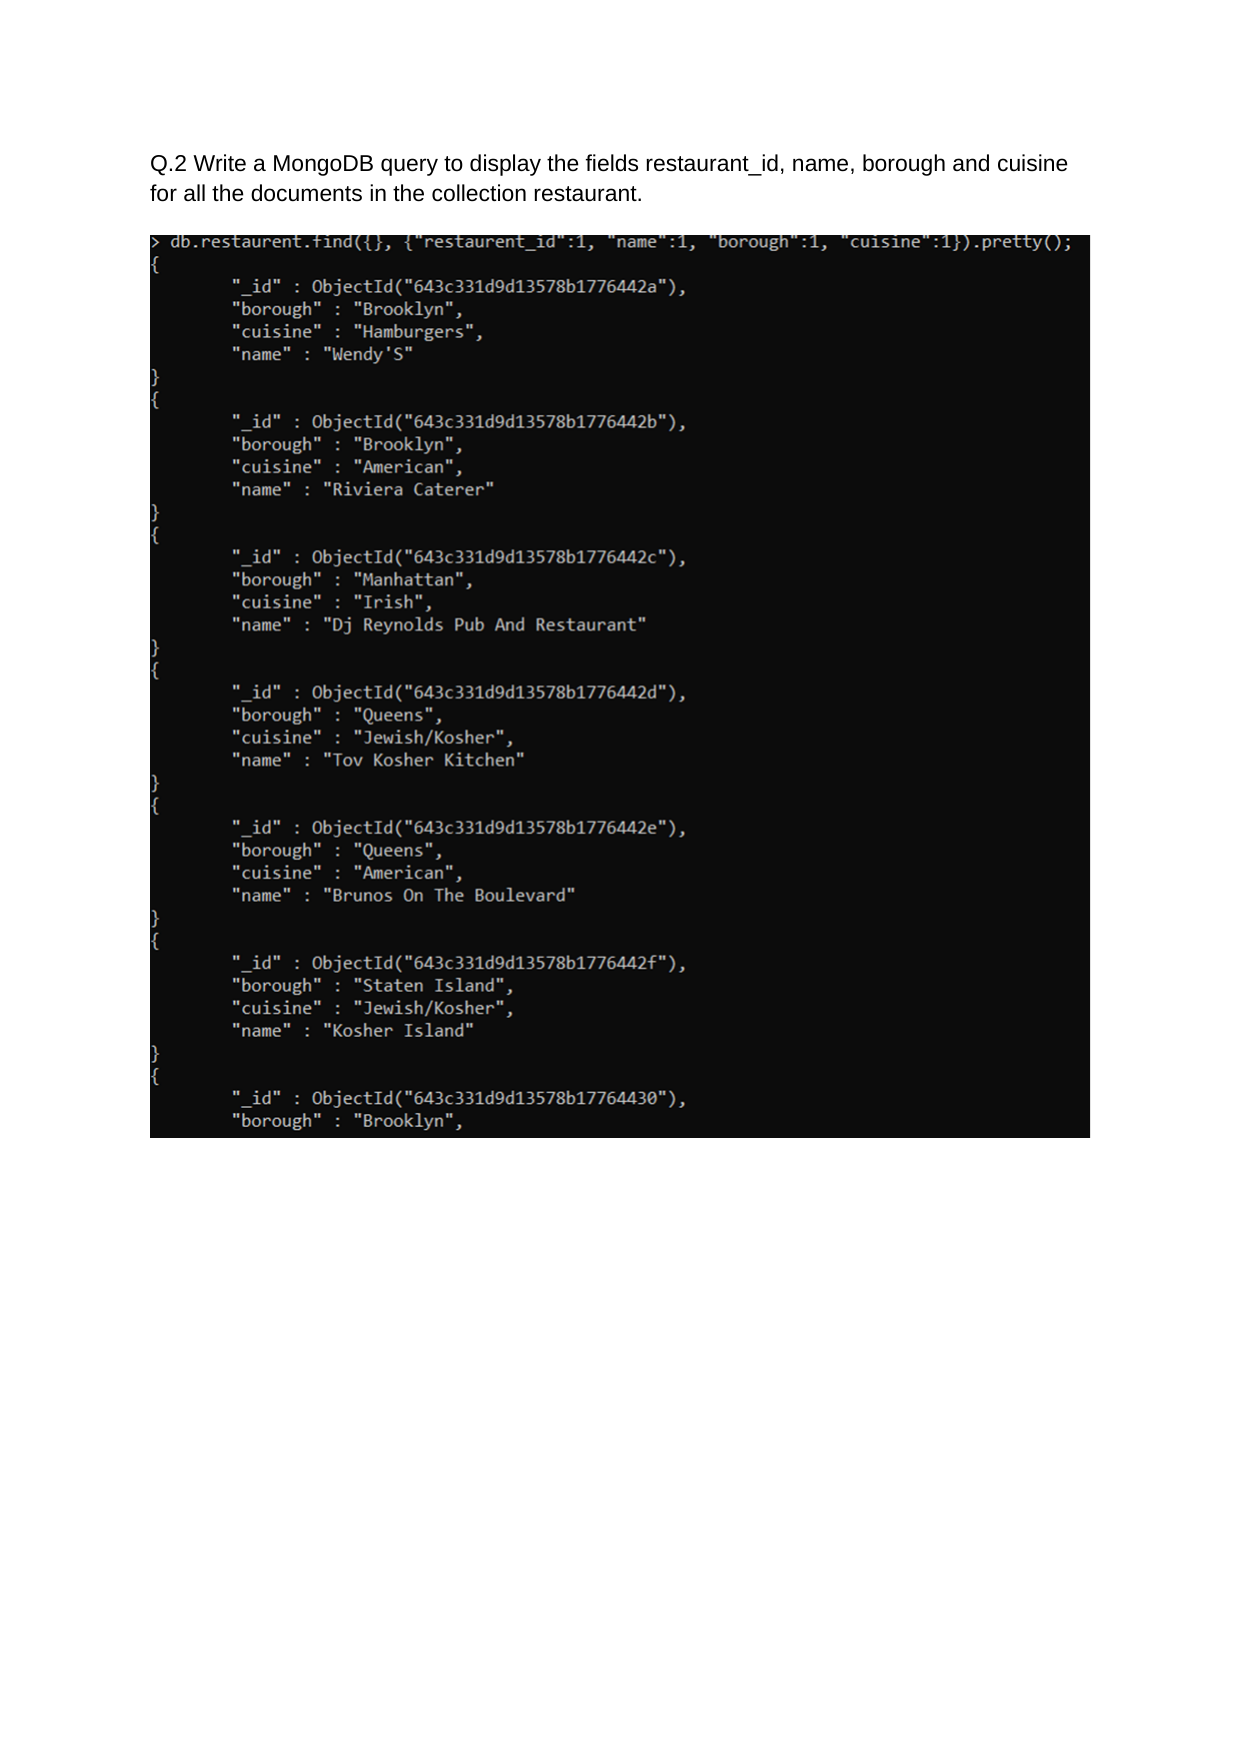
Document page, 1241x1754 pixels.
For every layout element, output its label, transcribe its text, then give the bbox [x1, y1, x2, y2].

picture [150, 235, 1091, 1138]
text Q.2 Write a MongoDB query to display the fields restaurant_id, name, borough and cuisine for all the documents in the collection restaurant. [150, 150, 1090, 207]
